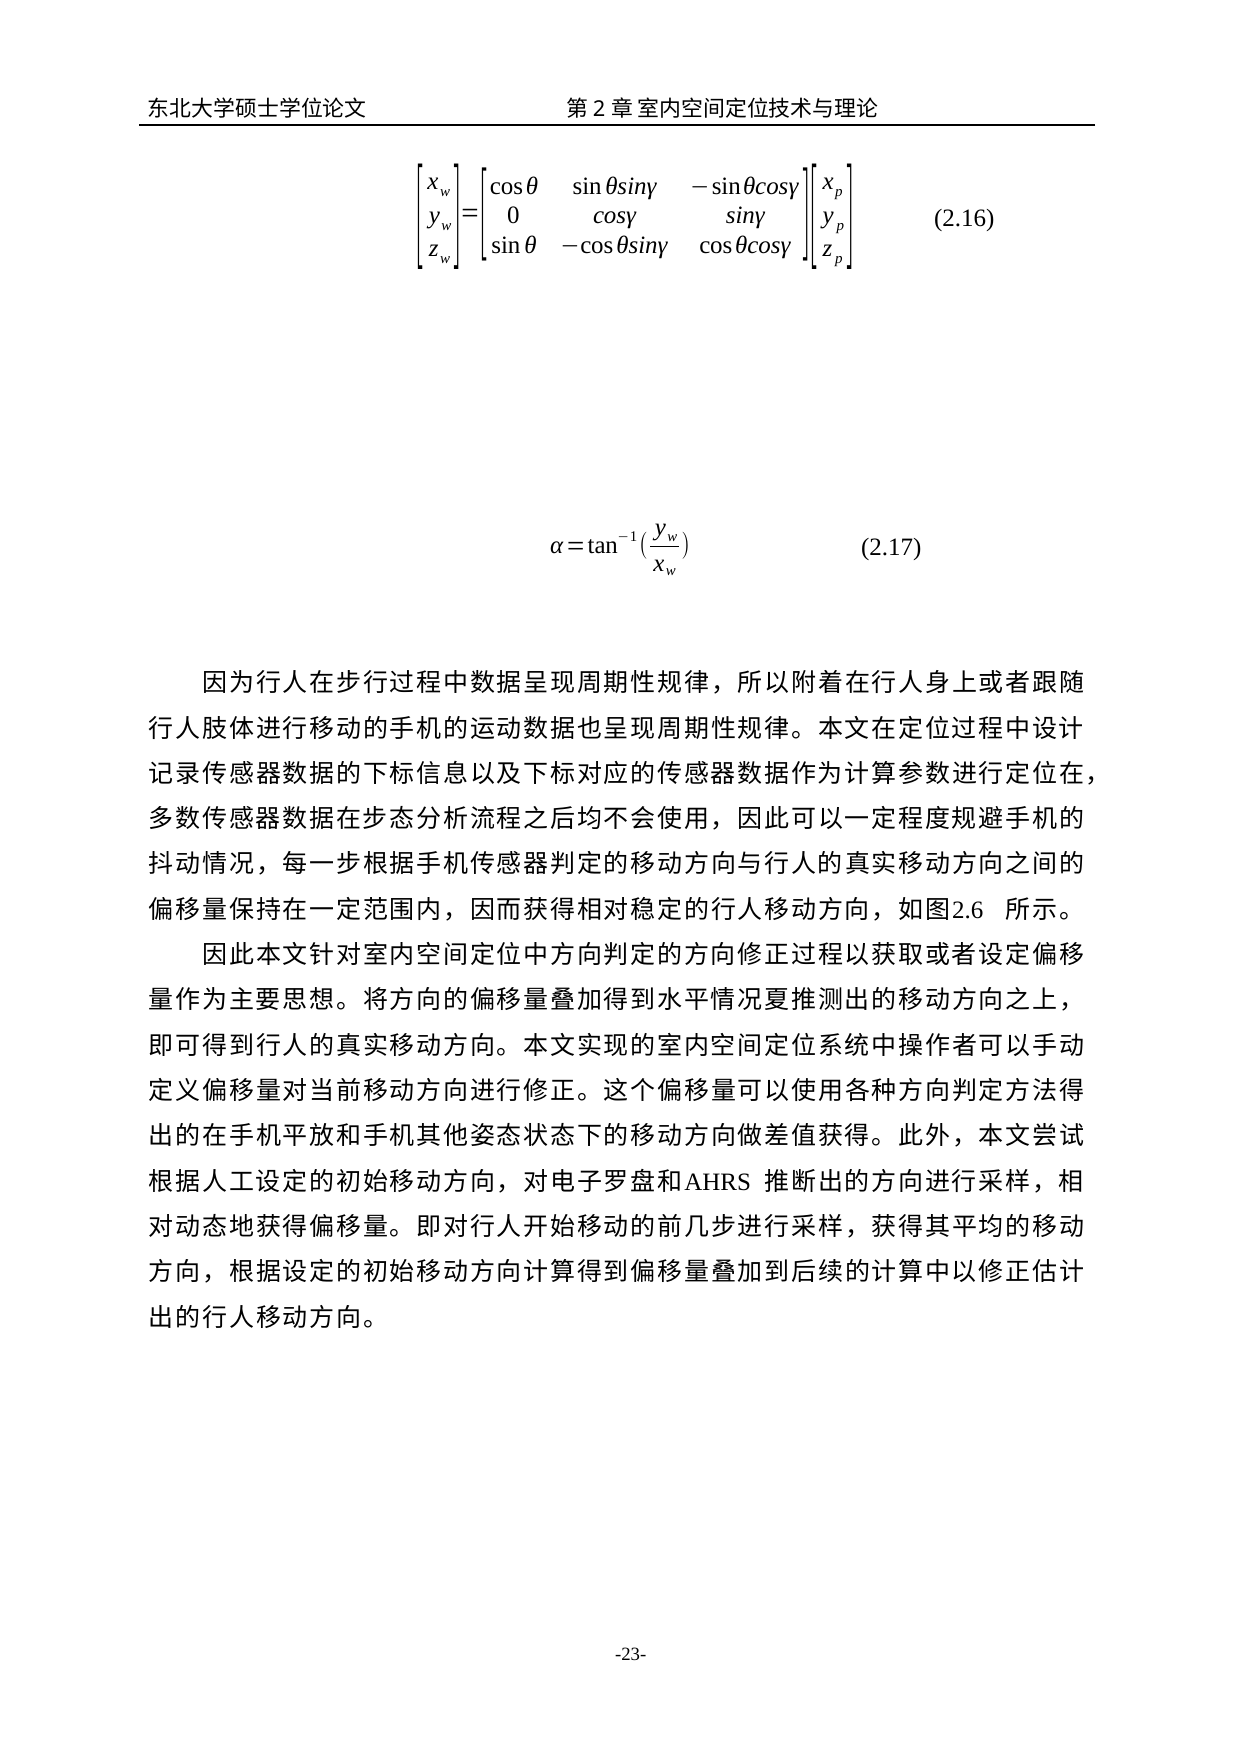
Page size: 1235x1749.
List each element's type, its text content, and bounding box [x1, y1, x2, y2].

text 因为行人在步行过程中数据呈现周期性规律，所以附着在行人身上或者跟随行人肢体进行移动的手机的运动数据也呈现周期性规律。本文在定位过程中设计记录传感器数据的下标信息以及下标对应的传感器数据作为计算参数进行定位在，多数传感器数据在步态分析流程之后均不会使用，因此可以一定程度规避手机的抖动情况，每一步根据手机传感器判定的移动方向与行人的真实移动方向之间的偏移量保持在一定范围内，因而获得相对稳定的行人移动方向，如图2.6所示。 [149, 658, 1086, 930]
text 因此本文针对室内空间定位中方向判定的方向修正过程以获取或者设定偏移量作为主要思想。将方向的偏移量叠加得到水平情况夏推测出的移动方向之上，即可得到行人的真实移动方向。本文实现的室内空间定位系统中操作者可以手动定义偏移量对当前移动方向进行修正。这个偏移量可以使用各种方向判定方法得出的在手机平放和手机其他姿态状态下的移动方向做差值获得。此外，本文尝试根据人工设定的初始移动方向，对电子罗盘和AHRS推断出的方向进行采样，相对动态地获得偏移量。即对行人开始移动的前几步进行采样，获得其平均的移动方向，根据设定的初始移动方向计算得到偏移量叠加到后续的计算中以修正估计出的行人移动方向。 [149, 930, 1086, 1338]
text (2.16) [149, 149, 1086, 285]
text (2.17) [149, 501, 1086, 592]
